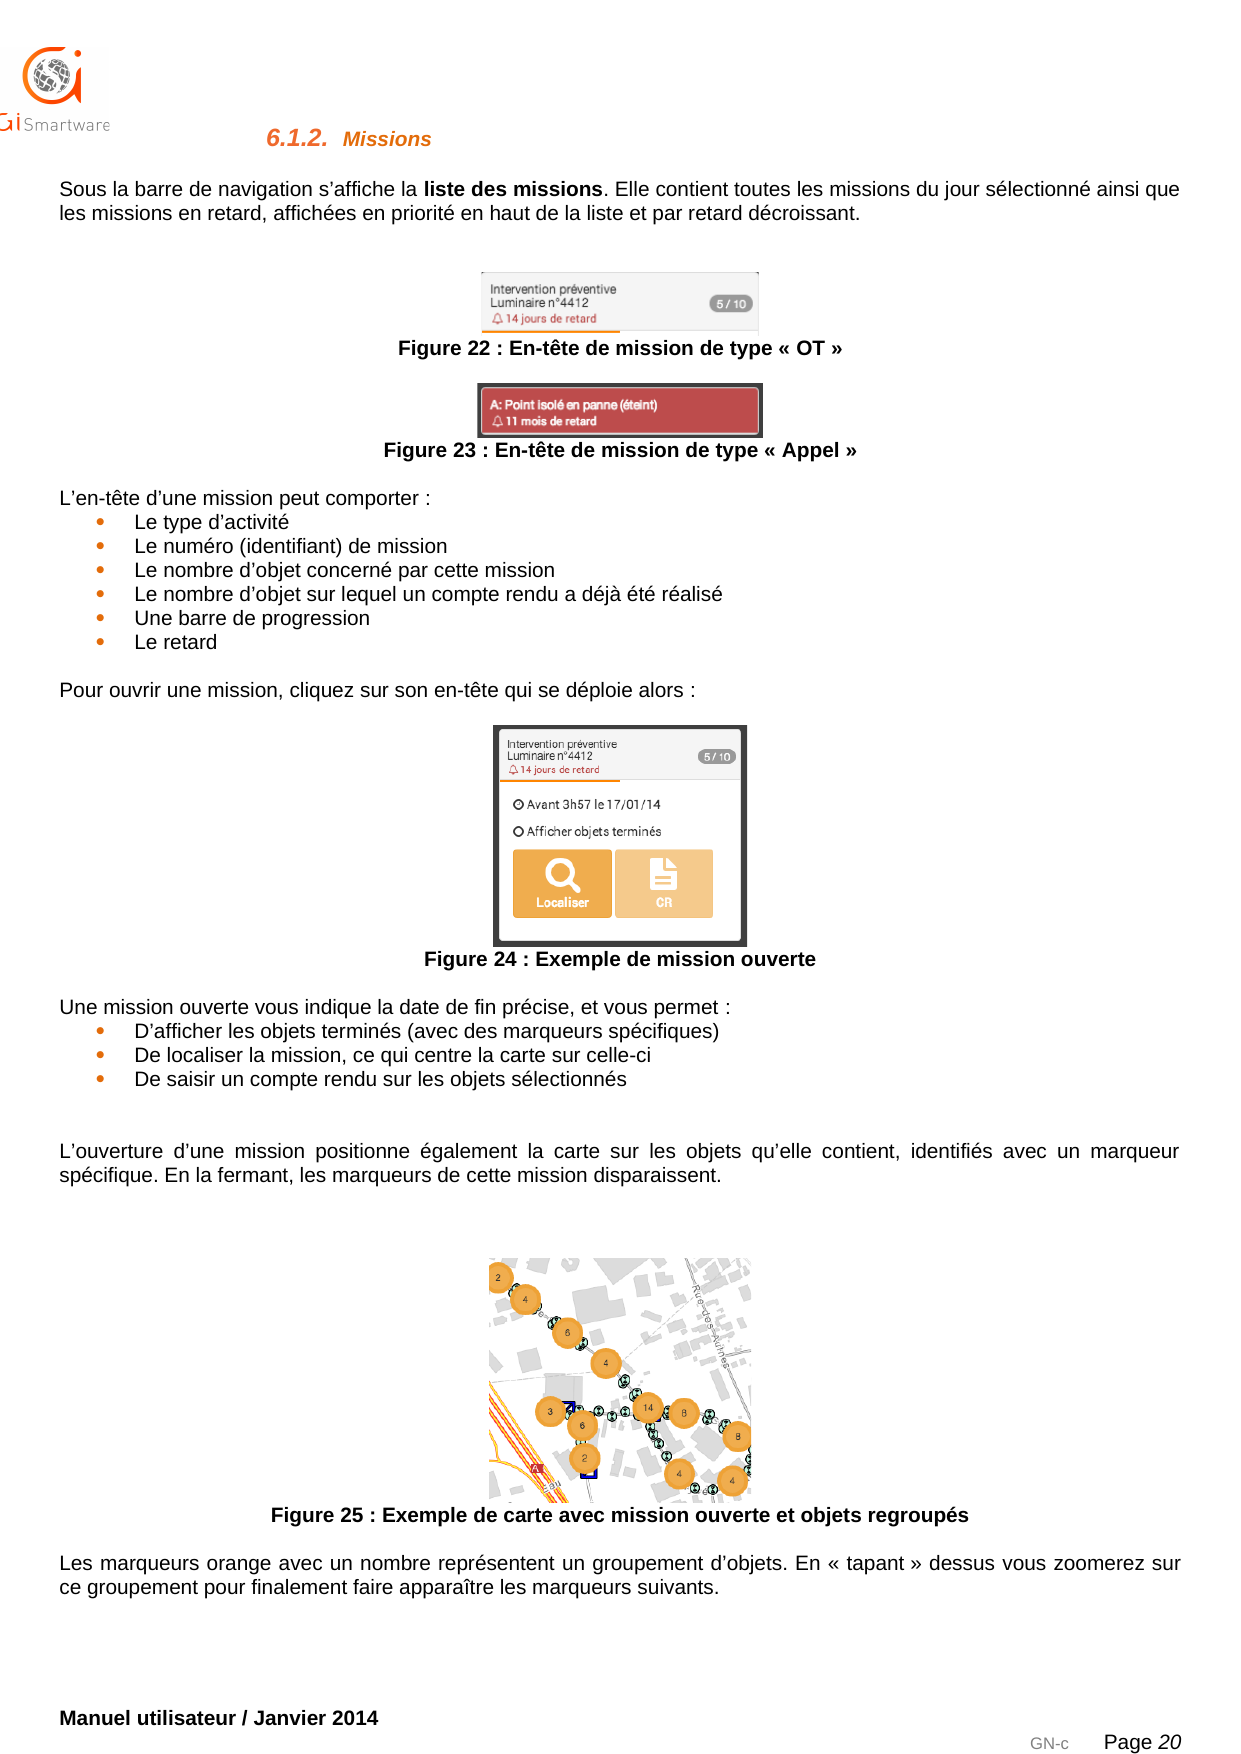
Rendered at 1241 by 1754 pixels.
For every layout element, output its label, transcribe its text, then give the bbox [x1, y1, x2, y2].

list Le nombre d’objet concerné par cette mission [97, 558, 1181, 582]
list De saisir un compte rendu sur les objets sélectionnés [97, 1067, 1181, 1091]
text Les marqueurs orange avec un nombre représentent un groupement d’objets. En « tapant » dessus vous zoomerez sur ce groupement pour finalement faire apparaître les marqueurs suivants. [59, 1551, 1181, 1598]
list De localiser la mission, ce qui centre la carte sur celle-ci [97, 1043, 1181, 1067]
list Le nombre d’objet sur lequel un compte rendu a déjà été réalisé [97, 582, 1181, 606]
text Pour ouvrir une mission, cliquez sur son en-tête qui se déploie alors : [59, 678, 1181, 702]
picture [477, 383, 763, 438]
list Le numéro (identifiant) de mission [97, 533, 1181, 558]
picture [0, 47, 110, 131]
text L’en-tête d’une mission peut comporter : [59, 486, 1181, 509]
list Le retard [97, 630, 1181, 654]
text Sous la barre de navigation s’affiche la liste des missions. Elle contient toutes les missions du jour sélectionné ainsi que les missions en retard, affichées en priorité en haut de la liste et par retard décroissant. [59, 177, 1181, 224]
list D’afficher les objets terminés (avec des marqueurs spécifiques) [97, 1019, 1181, 1043]
text L’ouverture d’une mission positionne également la carte sur les objets qu’elle contient, identifiés avec un marqueur spécifique. En la fermant, les marqueurs de cette mission disparaissent. [59, 1139, 1181, 1187]
list Une barre de progression [97, 606, 1181, 630]
list Le type d’activité [97, 509, 1181, 533]
subtitle Missions [266, 123, 1181, 152]
picture [493, 725, 748, 947]
text Une mission ouverte vous indique la date de fin précise, et vous permet : [59, 995, 1181, 1019]
picture [481, 272, 759, 336]
picture [489, 1258, 752, 1503]
